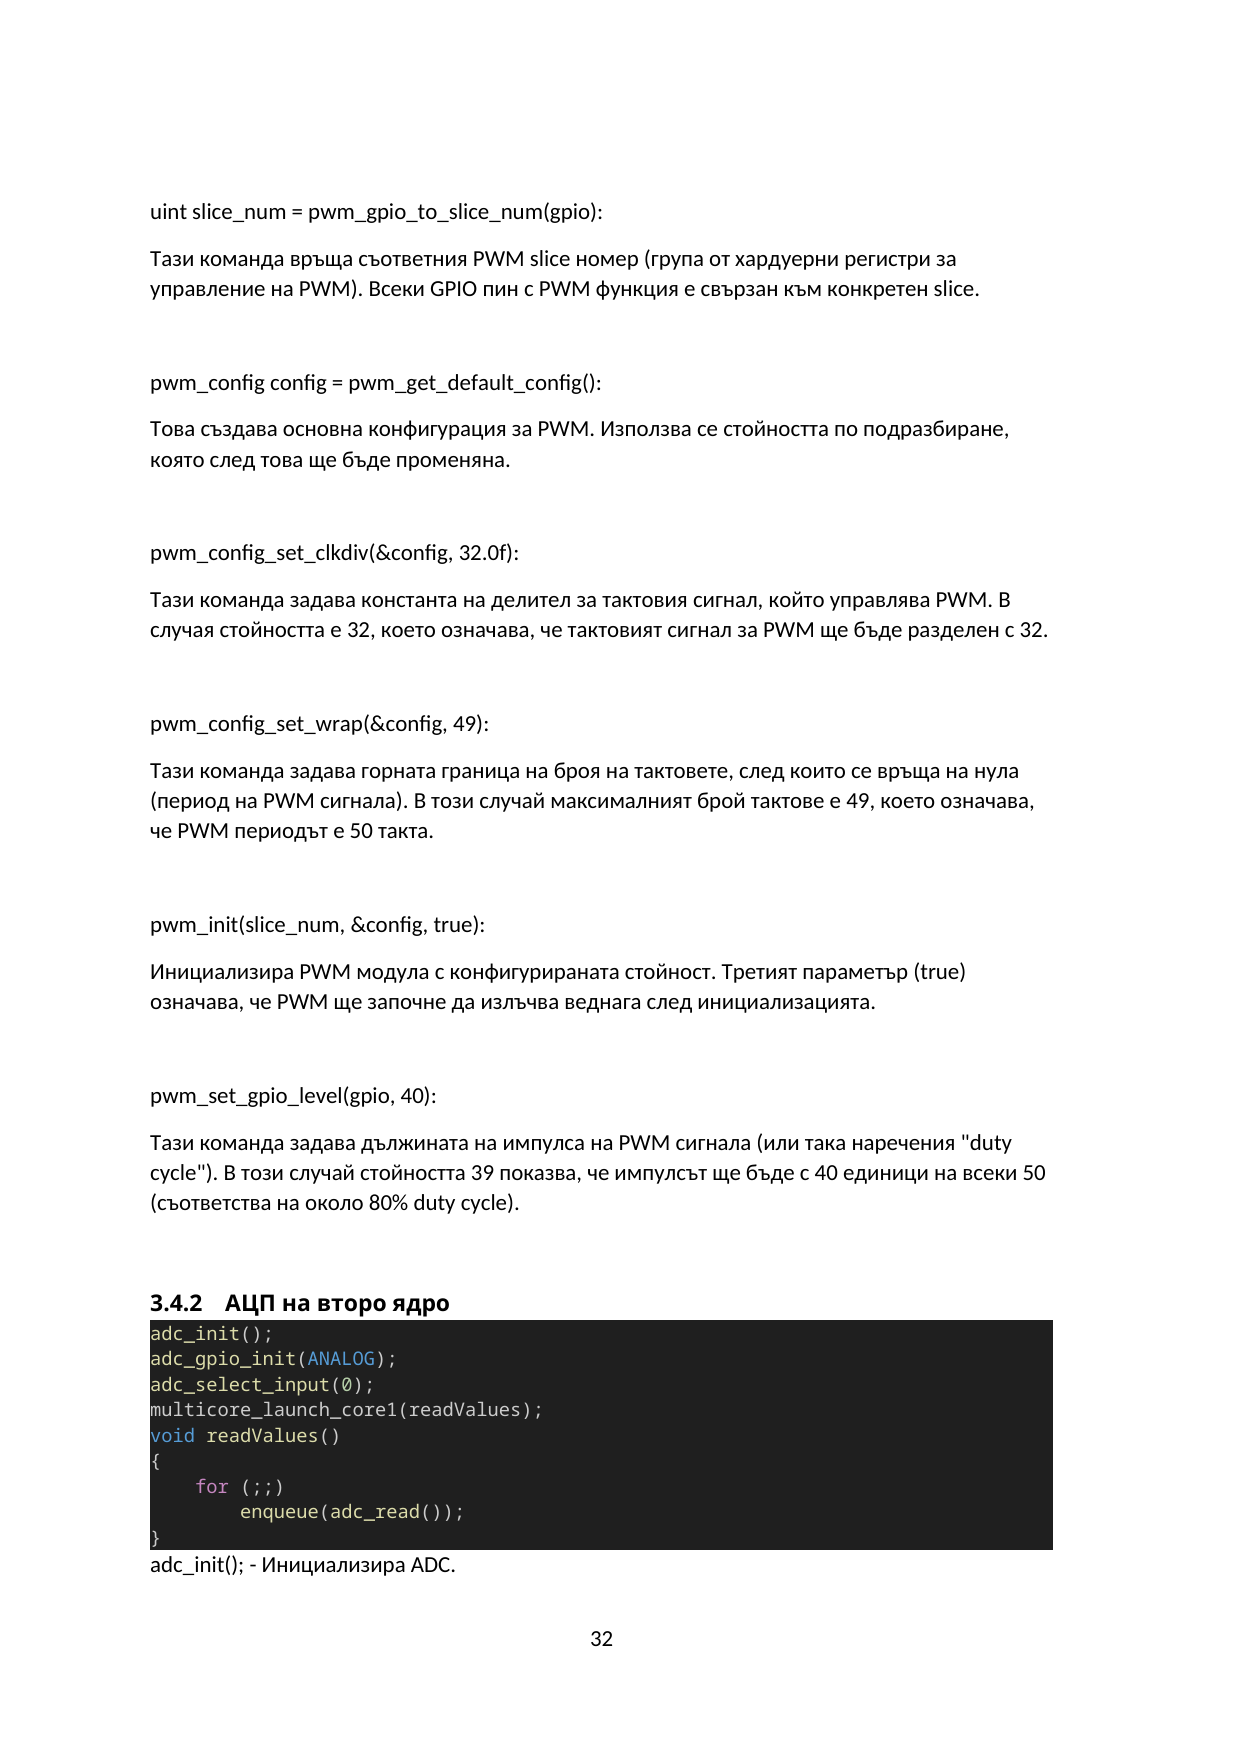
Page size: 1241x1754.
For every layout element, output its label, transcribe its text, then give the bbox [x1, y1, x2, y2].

text for (;;) [150, 1473, 1053, 1499]
text multicore_launch_core1(readValues); [150, 1397, 1053, 1422]
text pwm_config_set_wrap(&config, 49): [150, 709, 1053, 737]
text pwm_init(slice_num, &config, true): [150, 910, 1053, 938]
text pwm_set_gpio_level(gpio, 40): [150, 1081, 1053, 1109]
text Тази команда връща съответния PWM slice номер (група от хардуерни регистри за управление на PWM). Всеки GPIO пин с PWM функция е свързан към конкретен slice. [150, 244, 1053, 302]
text pwm_config config = pwm_get_default_config(): [150, 368, 1053, 396]
text adc_gpio_init(ANALOG); [150, 1346, 1053, 1371]
text Инициализира PWM модула с конфигурираната стойност. Третият параметър (true) означава, че PWM ще започне да излъчва веднага след инициализацията. [150, 957, 1053, 1016]
text { [150, 1448, 1053, 1473]
text } [150, 1524, 1053, 1550]
text void readValues() [150, 1422, 1053, 1448]
text adc_init(); - Инициализира ADC. [150, 1550, 1053, 1578]
text enqueue(adc_read()); [150, 1499, 1053, 1524]
text adc_select_input(0); [150, 1371, 1053, 1397]
text Тази команда задава дължината на импулса на PWM сигнала (или така наречения "duty cycle"). В този случай стойността 39 показва, че импулсът ще бъде с 40 единици на всеки 50 (съответства на около 80% duty cycle). [150, 1128, 1053, 1217]
text uint slice_num = pwm_gpio_to_slice_num(gpio): [150, 197, 1053, 225]
text Тази команда задава горната граница на броя на тактовете, след които се връща на нула (период на PWM сигнала). В този случай максималният брой тактове е 49, което означава, че PWM периодът е 50 такта. [150, 756, 1053, 845]
text pwm_config_set_clkdiv(&config, 32.0f): [150, 538, 1053, 567]
text Това създава основна конфигурация за PWM. Използва се стойността по подразбиране, която след това ще бъде променяна. [150, 414, 1053, 473]
text Тази команда задава константа на делител за тактовия сигнал, който управлява PWM. В случая стойността е 32, което означава, че тактовият сигнал за PWM ще бъде разделен с 32. [150, 585, 1053, 644]
subtitle АЦП на второ ядро [150, 1286, 1053, 1318]
text adc_init(); [150, 1320, 1053, 1346]
